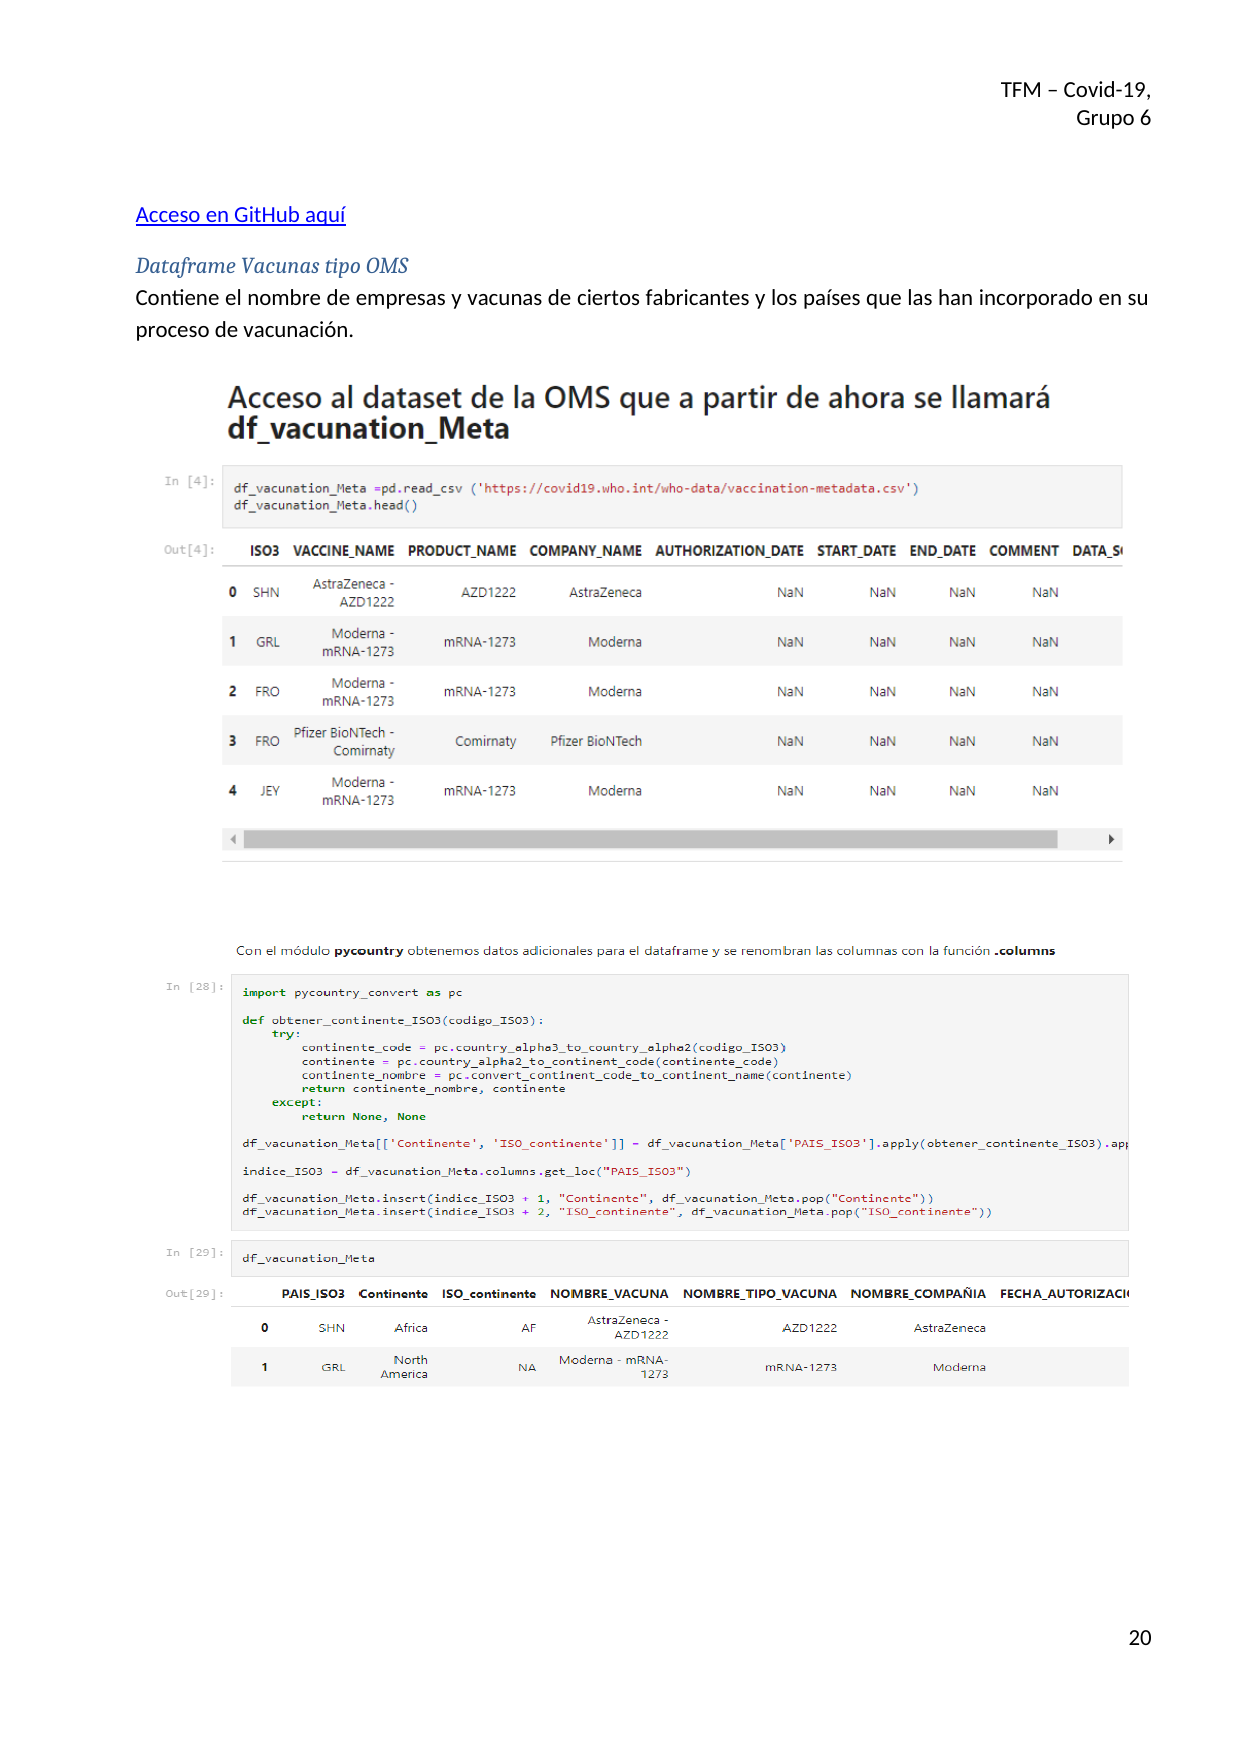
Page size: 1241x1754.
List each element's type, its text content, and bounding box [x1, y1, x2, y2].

picture [149, 939, 1138, 1387]
picture [149, 368, 1138, 862]
text Acceso en GitHub aquí [135, 200, 1151, 228]
subtitle Dataframe Vacunas tipo OMS [135, 253, 1151, 279]
text Contiene el nombre de empresas y vacunas de ciertos fabricantes y los países que las han incorporado en su proceso de vacunación. [135, 283, 1151, 343]
